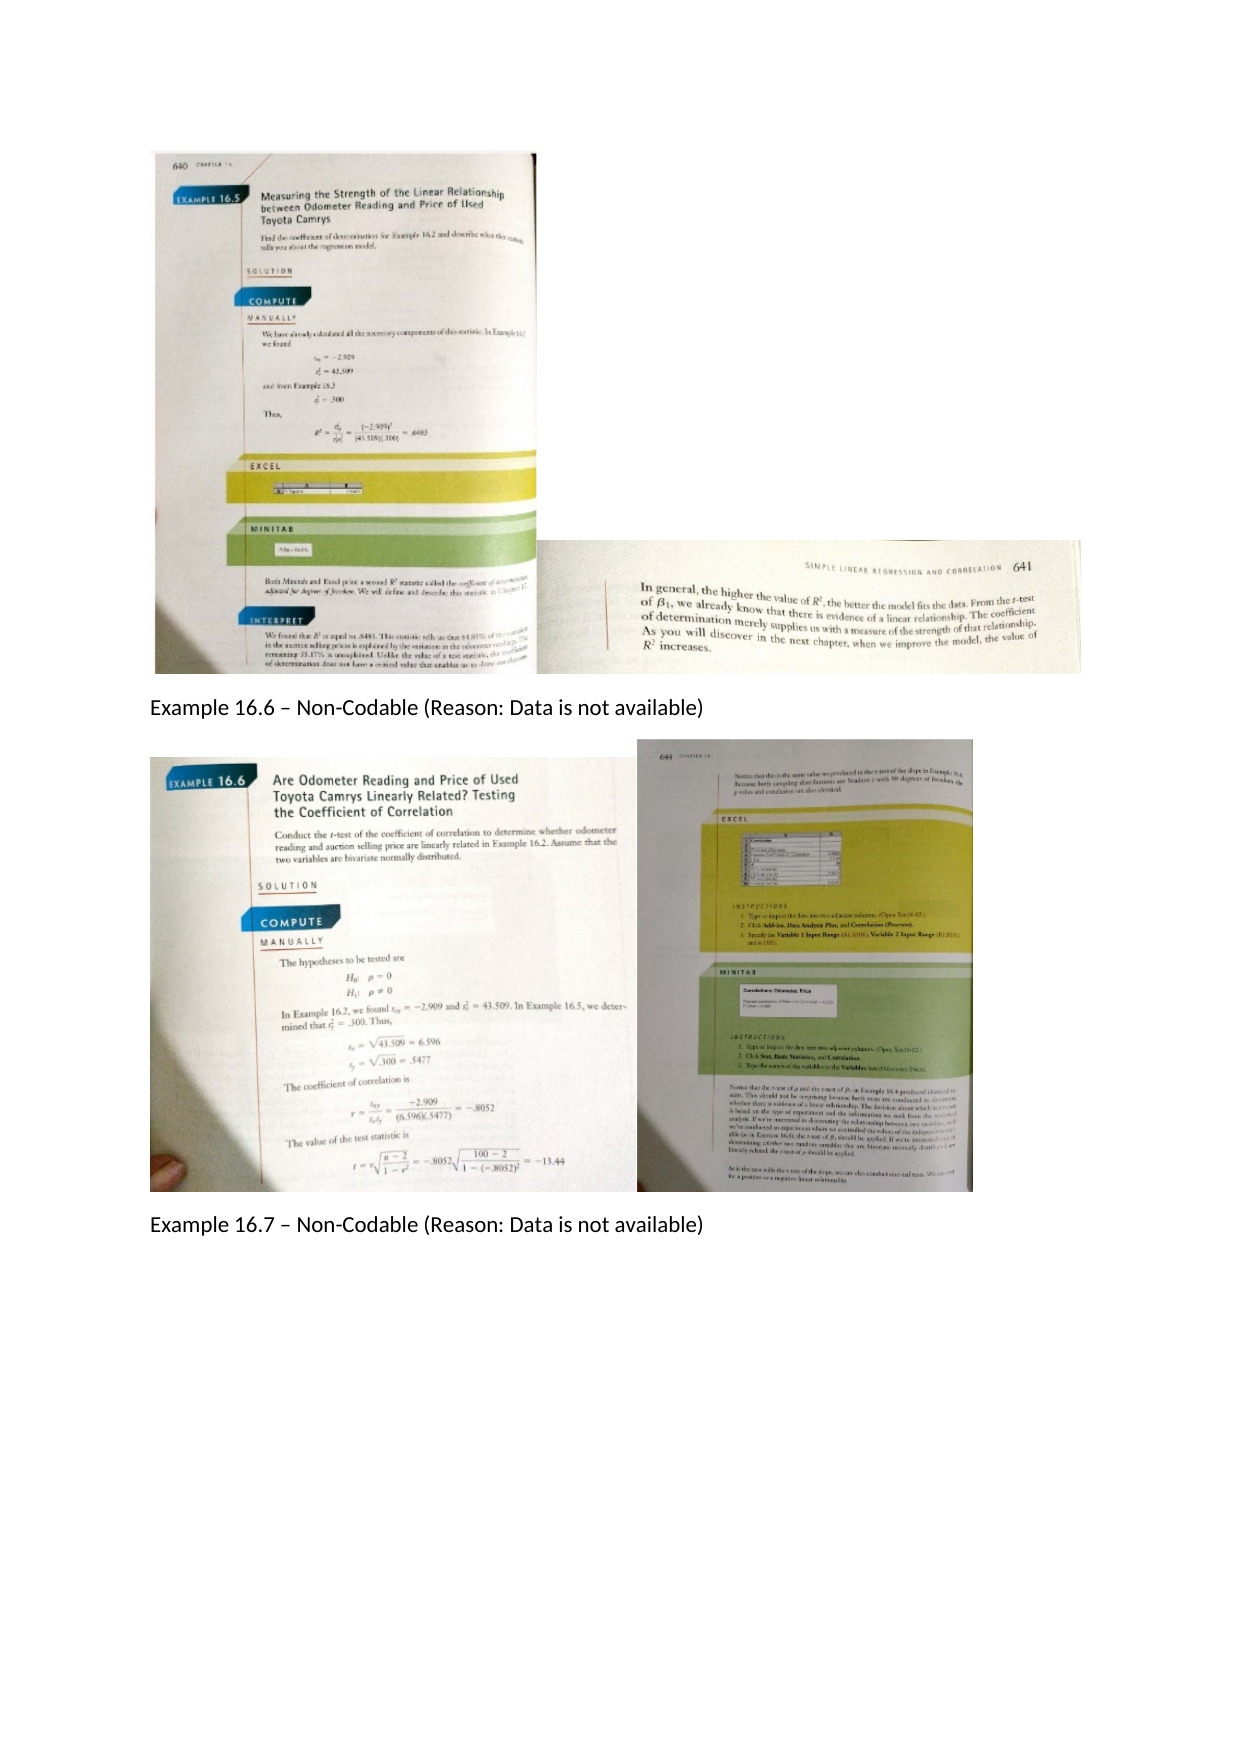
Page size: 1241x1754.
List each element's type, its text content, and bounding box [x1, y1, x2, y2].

picture [150, 739, 973, 1192]
text Example 16.6 – Non-Codable (Reason: Data is not available) [150, 693, 1090, 721]
text Example 16.7 – Non-Codable (Reason: Data is not available) [150, 1210, 1090, 1238]
picture [150, 150, 1082, 674]
